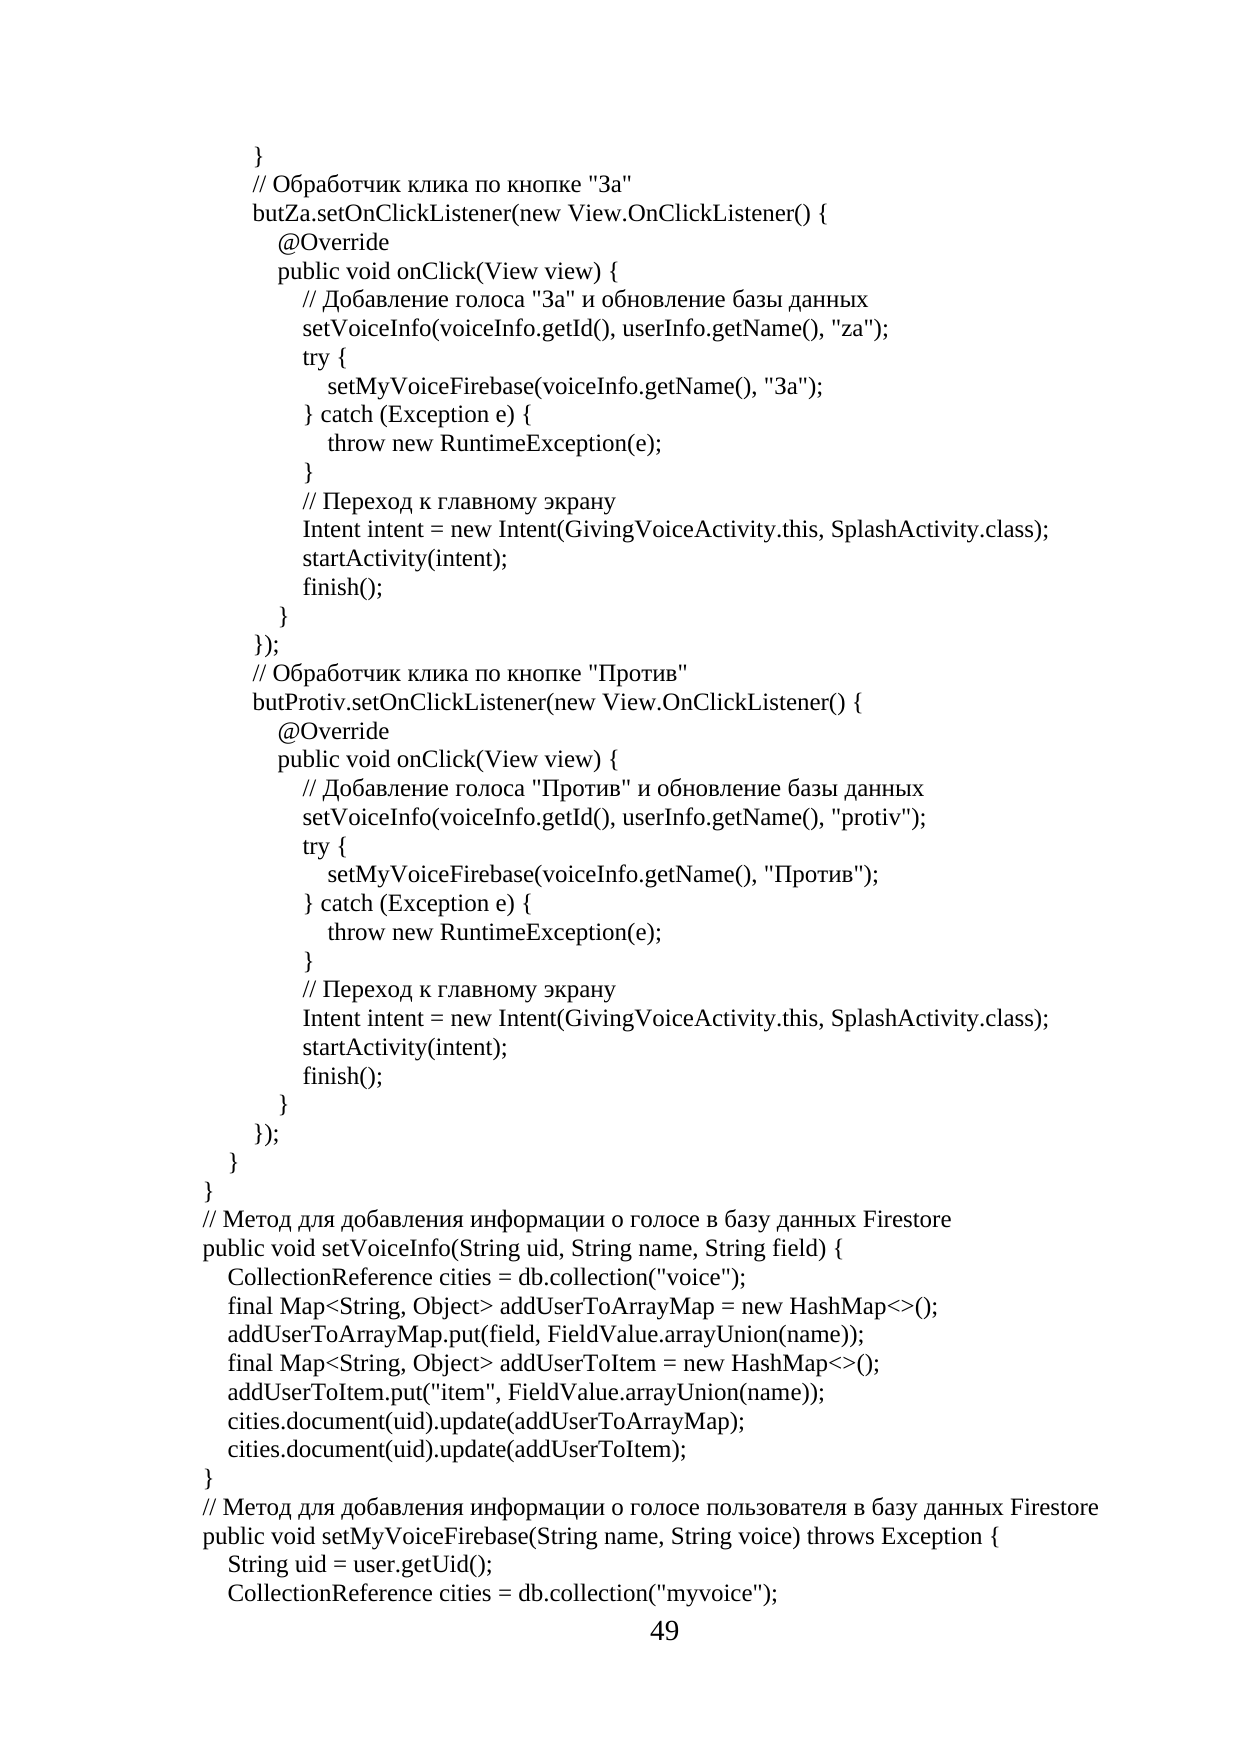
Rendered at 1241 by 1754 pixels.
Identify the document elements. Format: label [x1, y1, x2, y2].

text [177, 141, 1152, 1607]
